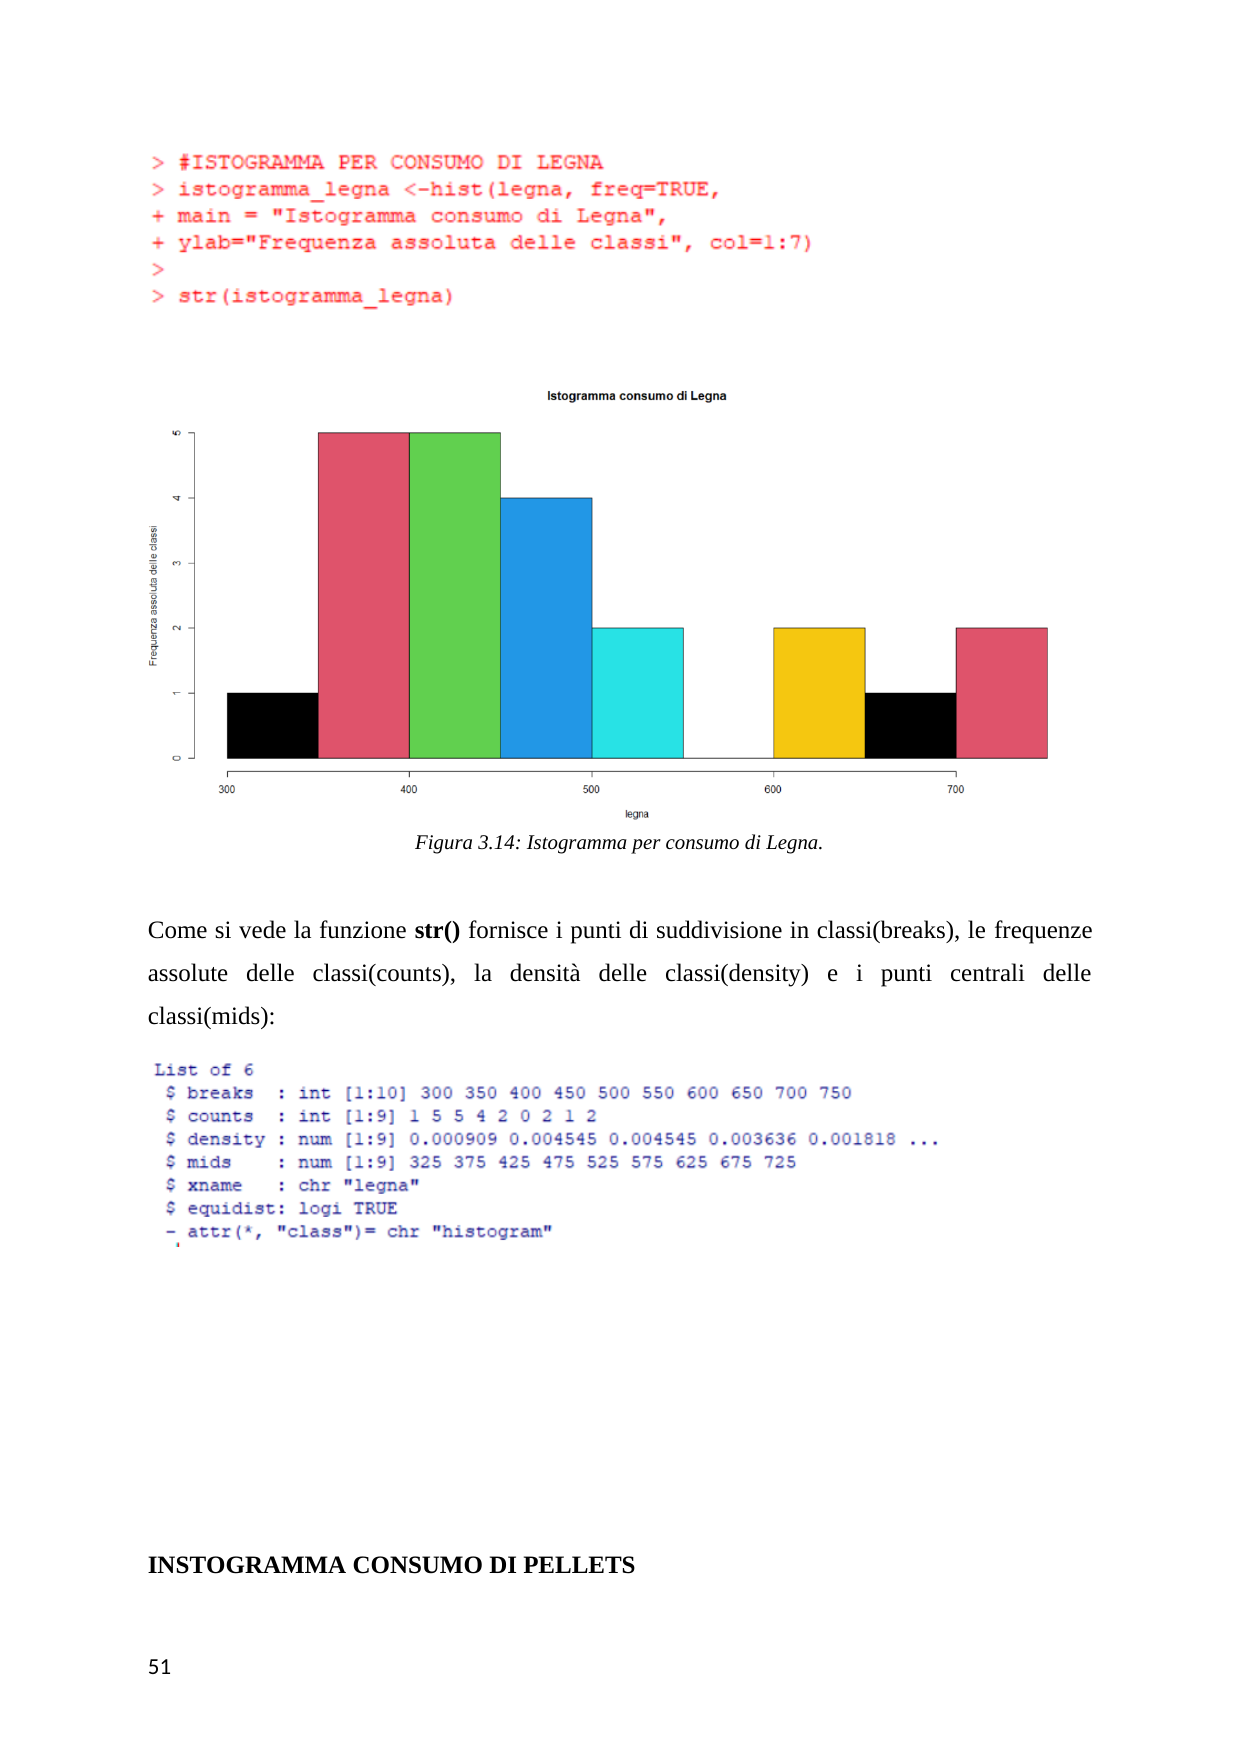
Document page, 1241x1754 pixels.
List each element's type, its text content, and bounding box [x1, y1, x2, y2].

picture [147, 147, 1093, 311]
text Come si vede la funzione str() fornisce i punti di suddivisione in classi(breaks), le frequenze assolute delle classi(counts), la densità delle classi(density) e i punti centrali delle classi(mids): [148, 915, 1092, 1030]
text INSTOGRAMMA CONSUMO DI PELLETS [148, 1550, 1092, 1578]
picture [147, 1061, 1093, 1247]
picture [147, 378, 1093, 828]
text Figura 3.14: Istogramma per consumo di Legna. [148, 828, 1092, 854]
